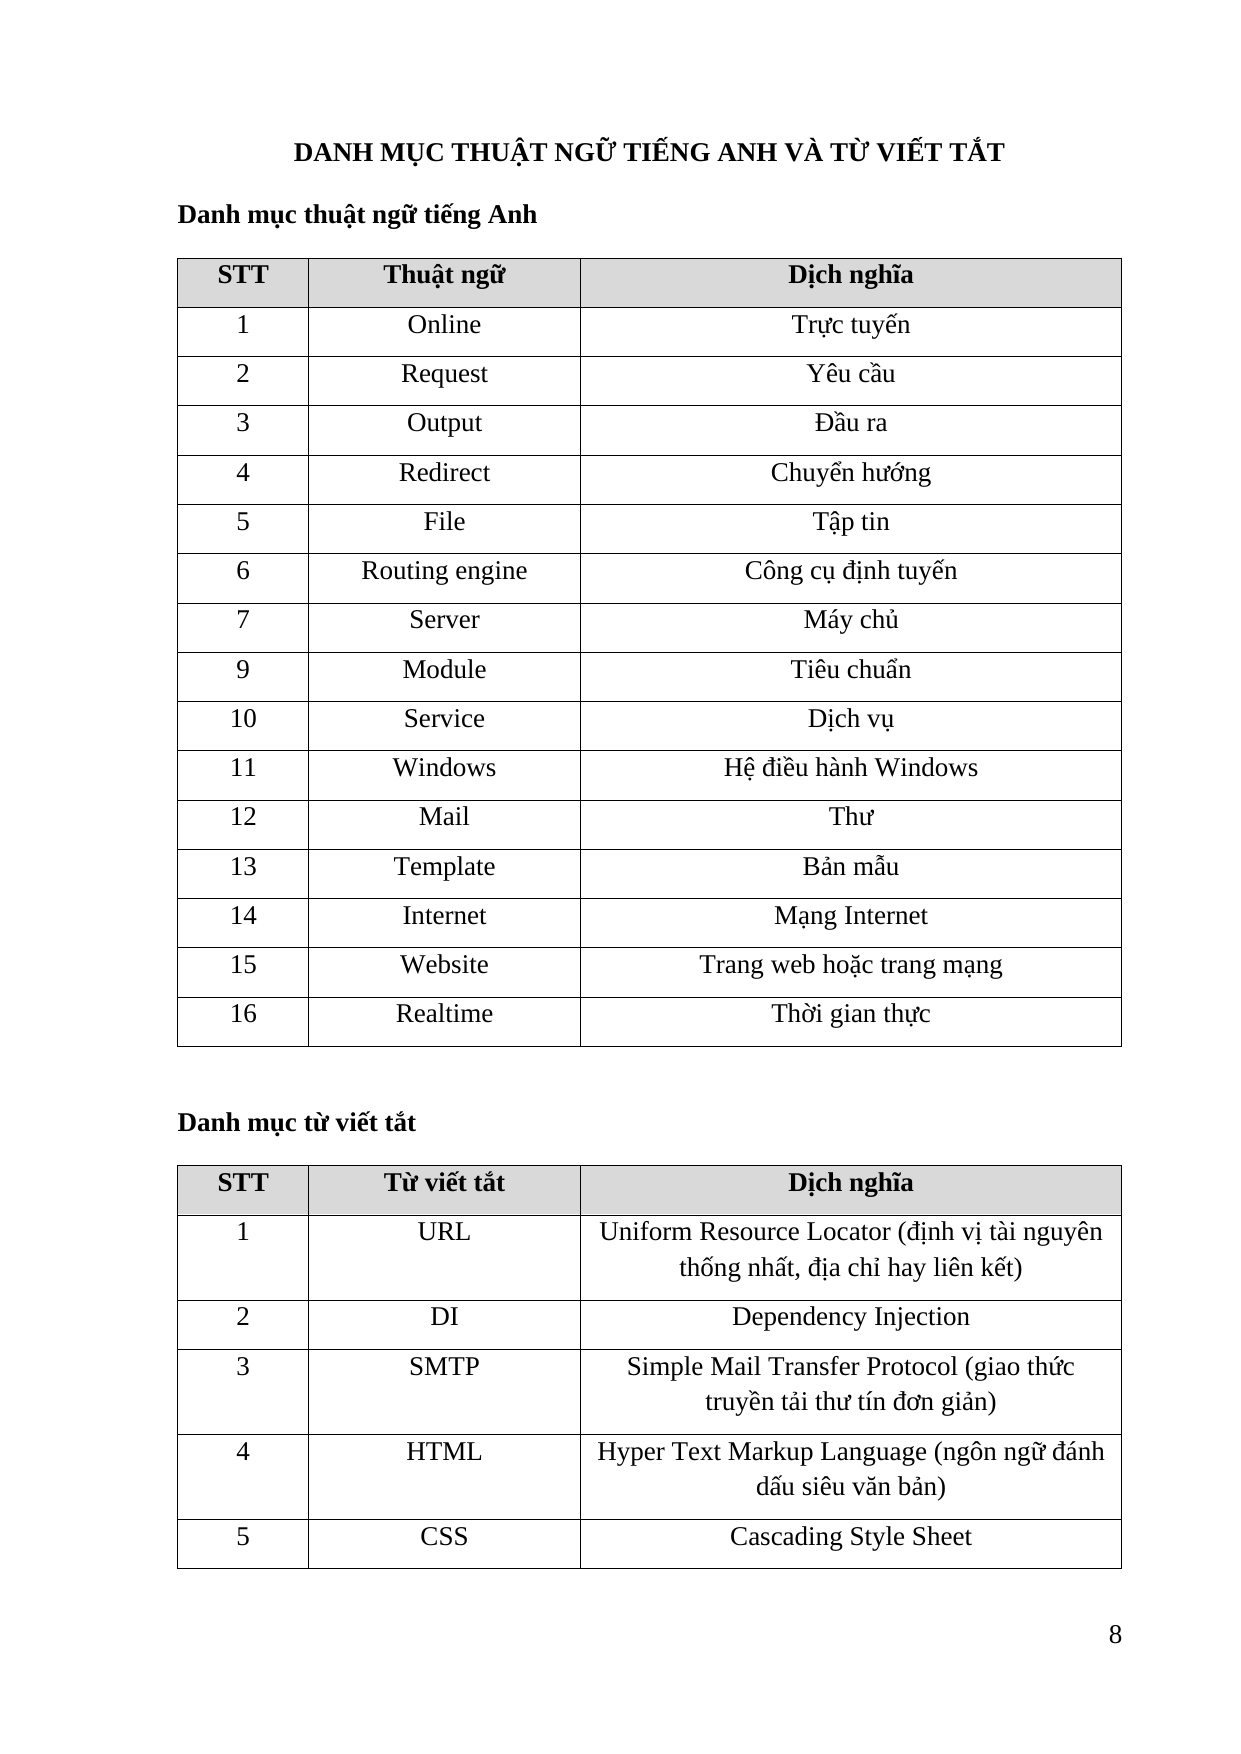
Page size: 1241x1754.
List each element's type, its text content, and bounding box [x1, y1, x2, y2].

table_cell Mail [309, 801, 580, 849]
table_header Thuật ngữ [309, 259, 580, 307]
table_cell Internet [309, 899, 580, 947]
table_cell Dependency Injection [581, 1301, 1121, 1349]
table_cell 3 [178, 1350, 308, 1434]
table_cell Yêu cầu [581, 357, 1121, 405]
table_header Dịch nghĩa [581, 1166, 1121, 1214]
table_header Từ viết tắt [309, 1166, 580, 1214]
table_cell Website [309, 948, 580, 997]
table_cell 2 [178, 357, 308, 405]
table_cell Module [309, 653, 580, 701]
table_cell 1 [178, 308, 308, 356]
text DANH MỤC THUẬT NGỮ TIẾNG ANH VÀ TỪ VIẾT TẮT [177, 136, 1122, 167]
table_cell Bản mẫu [581, 850, 1121, 898]
table_cell Output [309, 406, 580, 454]
table_header Dịch nghĩa [581, 259, 1121, 307]
table_cell 5 [178, 505, 308, 553]
table_cell Hyper Text Markup Language (ngôn ngữ đánh dấu siêu văn bản) [581, 1435, 1121, 1519]
table_cell 7 [178, 604, 308, 652]
table_cell DI [309, 1301, 580, 1349]
table_cell Routing engine [309, 554, 580, 602]
table_cell 11 [178, 751, 308, 799]
table_cell 5 [178, 1520, 308, 1568]
table_cell Simple Mail Transfer Protocol (giao thức truyền tải thư tín đơn giản) [581, 1350, 1121, 1434]
table_cell Trực tuyến [581, 308, 1121, 356]
table_header STT [178, 1166, 308, 1214]
table_cell Công cụ định tuyến [581, 554, 1121, 602]
table_cell 4 [178, 456, 308, 504]
table_cell CSS [309, 1520, 580, 1568]
table_cell 4 [178, 1435, 308, 1519]
table_cell Đầu ra [581, 406, 1121, 454]
table_cell Redirect [309, 456, 580, 504]
table_cell URL [309, 1216, 580, 1299]
table_cell Windows [309, 751, 580, 799]
table_cell Cascading Style Sheet [581, 1520, 1121, 1568]
table_cell Service [309, 702, 580, 750]
table_cell Trang web hoặc trang mạng [581, 948, 1121, 997]
table_cell 6 [178, 554, 308, 602]
table_cell Tiêu chuẩn [581, 653, 1121, 701]
table_cell Realtime [309, 998, 580, 1046]
table_cell Thời gian thực [581, 998, 1121, 1046]
table_cell 2 [178, 1301, 308, 1349]
table_cell 16 [178, 998, 308, 1046]
table_cell 10 [178, 702, 308, 750]
table_cell 9 [178, 653, 308, 701]
text Danh mục thuật ngữ tiếng Anh [177, 198, 1122, 229]
table_header STT [178, 259, 308, 307]
table_cell File [309, 505, 580, 553]
table_cell Server [309, 604, 580, 652]
table_cell 3 [178, 406, 308, 454]
table_cell 12 [178, 801, 308, 849]
table_cell Thư [581, 801, 1121, 849]
table_cell HTML [309, 1435, 580, 1519]
table_cell SMTP [309, 1350, 580, 1434]
text Danh mục từ viết tắt [177, 1106, 1122, 1137]
table_cell 1 [178, 1216, 308, 1299]
table_cell 13 [178, 850, 308, 898]
table_cell Request [309, 357, 580, 405]
table_cell 15 [178, 948, 308, 997]
table_cell Uniform Resource Locator (định vị tài nguyên thống nhất, địa chỉ hay liên kết) [581, 1216, 1121, 1299]
table_cell Chuyển hướng [581, 456, 1121, 504]
table_cell Tập tin [581, 505, 1121, 553]
table_cell Mạng Internet [581, 899, 1121, 947]
table_cell Dịch vụ [581, 702, 1121, 750]
table_cell 14 [178, 899, 308, 947]
table_cell Máy chủ [581, 604, 1121, 652]
table_cell Hệ điều hành Windows [581, 751, 1121, 799]
table_cell Template [309, 850, 580, 898]
table_cell Online [309, 308, 580, 356]
